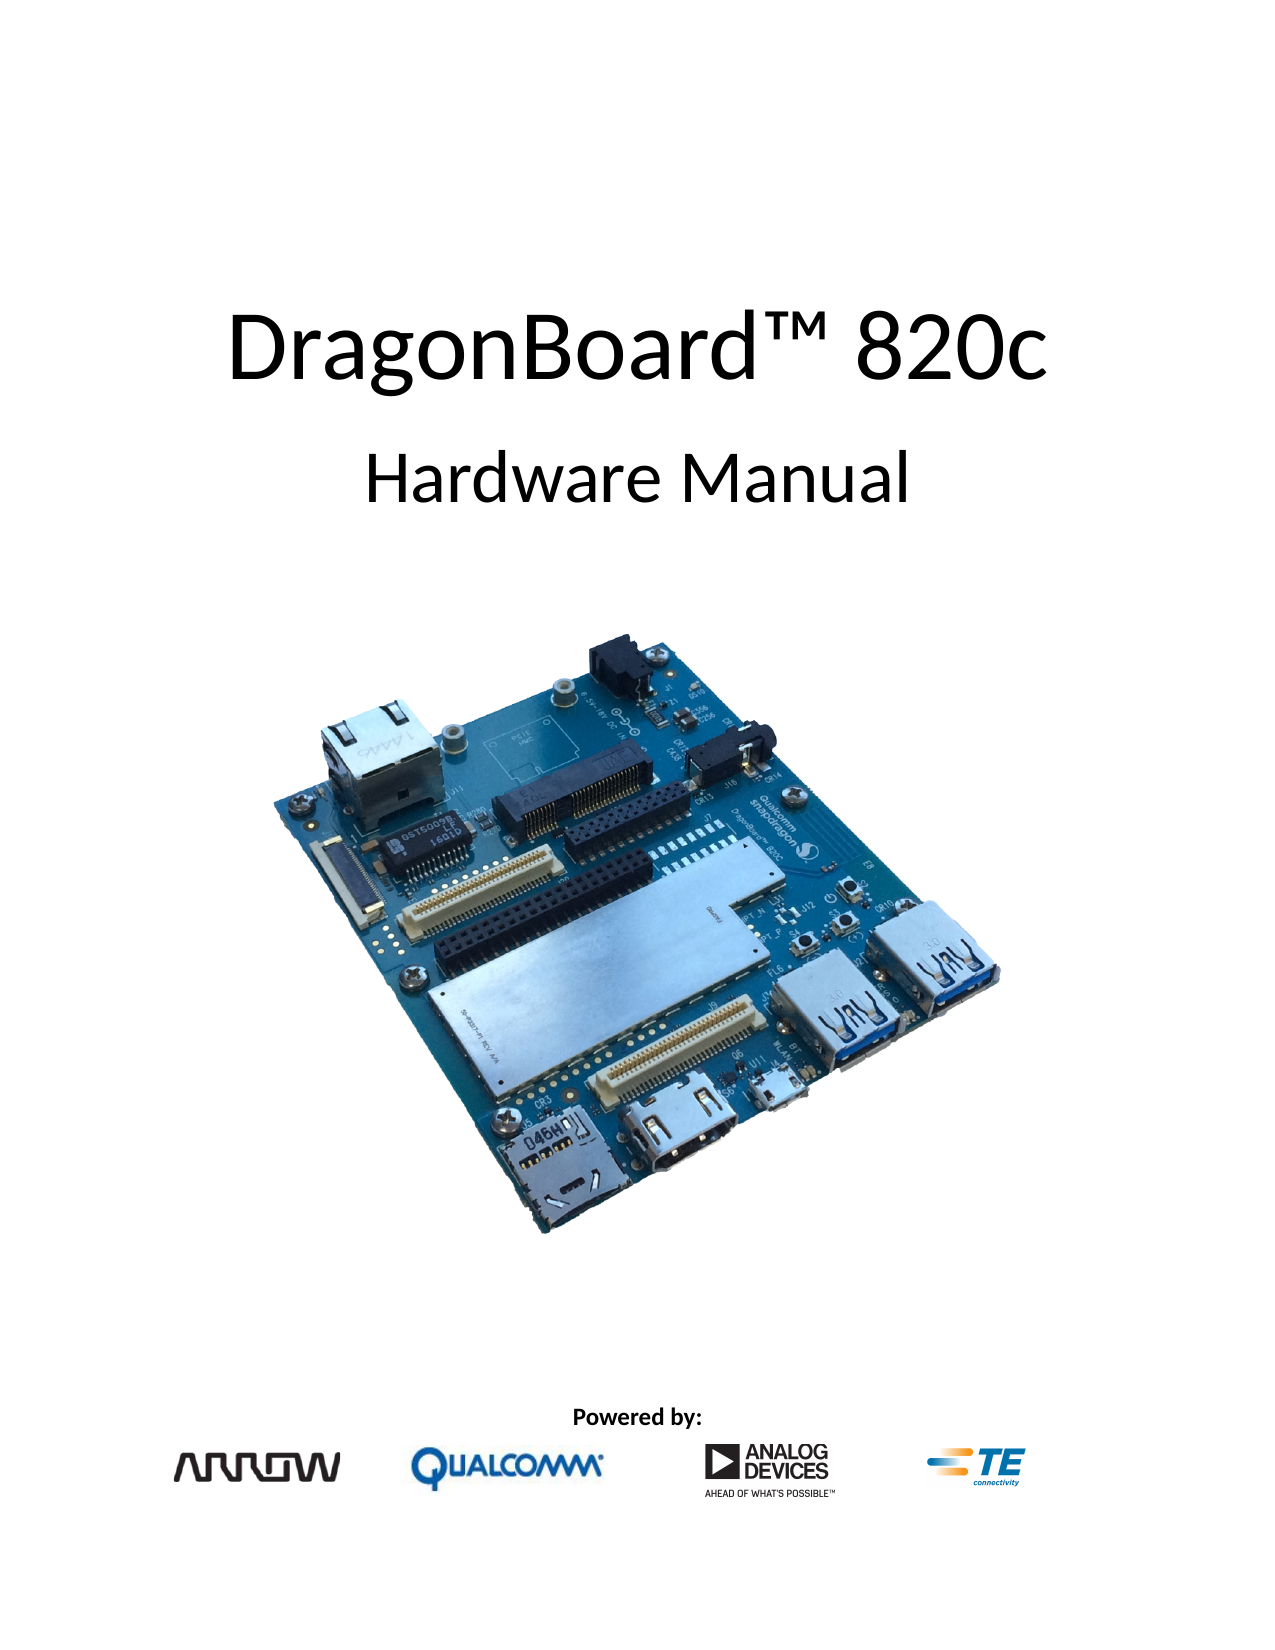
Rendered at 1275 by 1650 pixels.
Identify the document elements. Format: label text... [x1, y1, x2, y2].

picture [274, 634, 1001, 1234]
picture [400, 1445, 613, 1496]
picture [173, 1452, 340, 1482]
title DragonBoard™ 820c [118, 282, 1157, 404]
text Powered by: [118, 1401, 1157, 1431]
picture [926, 1447, 1027, 1487]
picture [705, 1444, 835, 1497]
title Hardware Manual [118, 429, 1157, 521]
